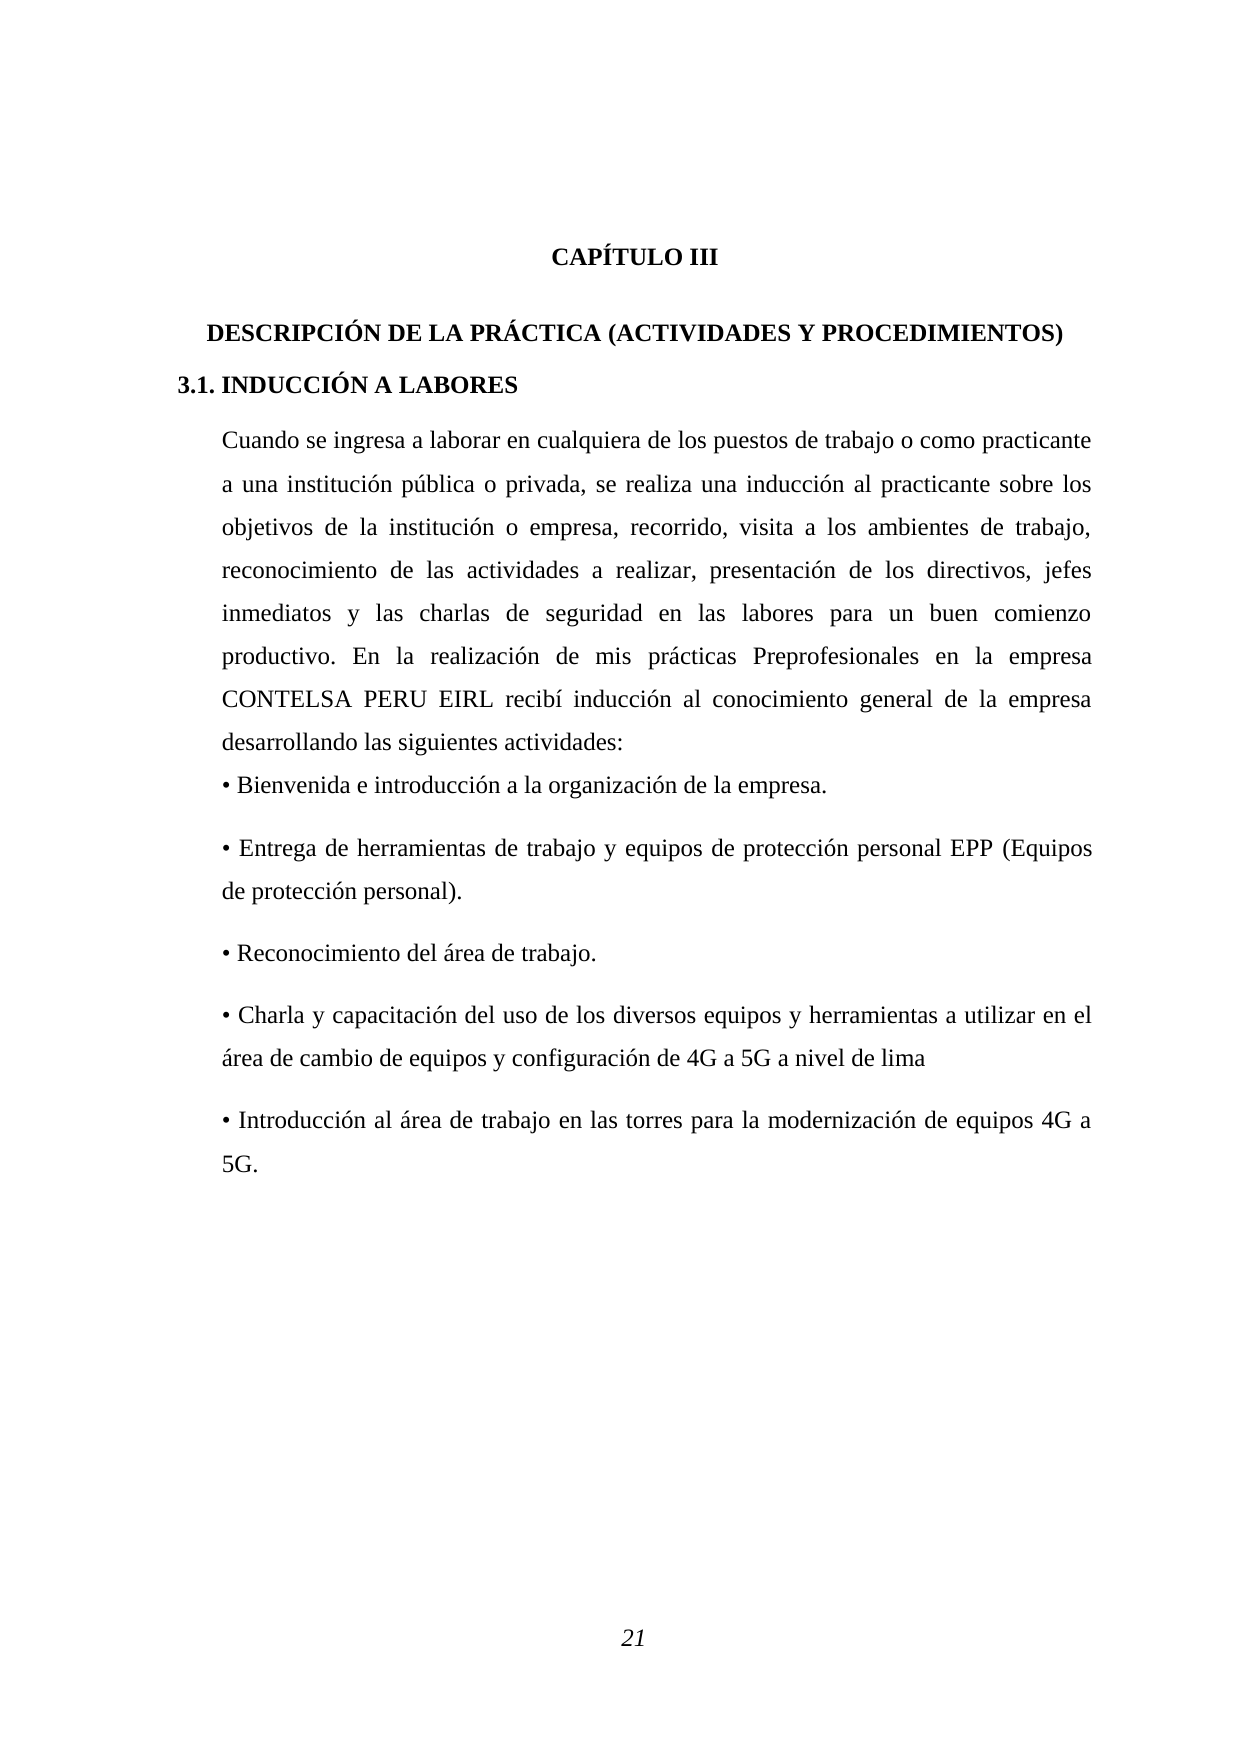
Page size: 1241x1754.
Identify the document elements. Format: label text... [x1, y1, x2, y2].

subtitle 3.1. INDUCCIÓN A LABORES [177, 370, 1092, 399]
subtitle CAPÍTULO III [177, 242, 1092, 271]
text • Introducción al área de trabajo en las torres para la modernización de equipos 4G a 5G. [222, 1106, 1092, 1177]
subtitle DESCRIPCIÓN DE LA PRÁCTICA (ACTIVIDADES Y PROCEDIMIENTOS) [177, 318, 1092, 347]
text • Bienvenida e introducción a la organización de la empresa. [222, 771, 1092, 799]
text • Reconocimiento del área de trabajo. [222, 938, 1092, 967]
text • Charla y capacitación del uso de los diversos equipos y herramientas a utilizar en el área de cambio de equipos y configuración de 4G a 5G a nivel de lima [222, 1000, 1092, 1072]
text • Entrega de herramientas de trabajo y equipos de protección personal EPP (Equipos de protección personal). [222, 833, 1092, 905]
text Cuando se ingresa a laborar en cualquiera de los puestos de trabajo o como practicante a una institución pública o privada, se realiza una inducción al practicante sobre los objetivos de la institución o empresa, recorrido, visita a los ambientes de trabajo, reconocimiento de las actividades a realizar, presentación de los directivos, jefes inmediatos y las charlas de seguridad en las labores para un buen comienzo productivo. En la realización de mis prácticas Preprofesionales en la empresa CONTELSA PERU EIRL recibí inducción al conocimiento general de la empresa desarrollando las siguientes actividades: [222, 426, 1092, 756]
